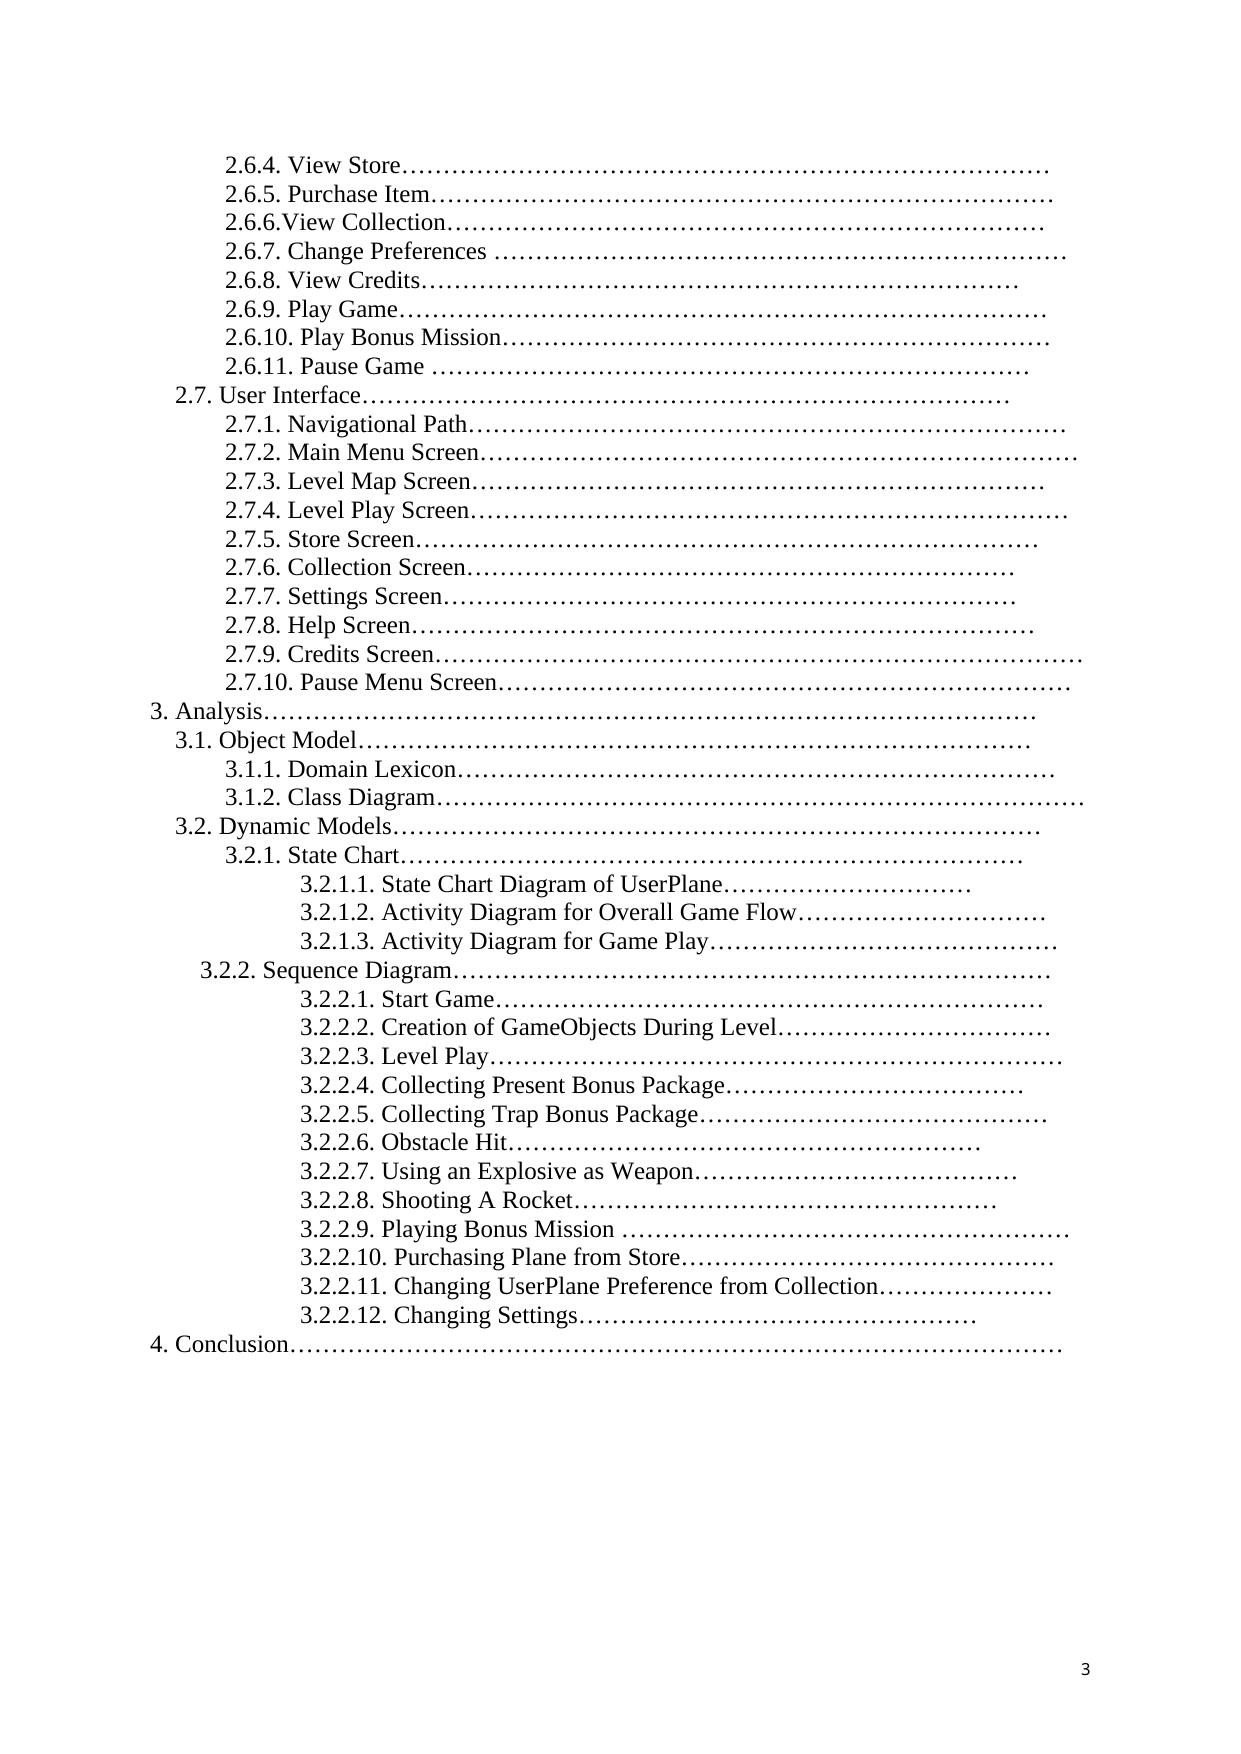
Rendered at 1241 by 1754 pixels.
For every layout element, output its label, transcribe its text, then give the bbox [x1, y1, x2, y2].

text 2.6.5. Purchase Item………………………………………………………………… [150, 179, 1090, 207]
text 4. Conclusion………………………………………………………………………………… [150, 1329, 1090, 1357]
text 2.7.3. Level Map Screen…………………………………………………………… [150, 466, 1090, 495]
text 2.6.11. Pause Game ……………………………………………………………… [150, 351, 1090, 380]
text 3. Analysis………………………………………………………………………………… [150, 696, 1090, 725]
text 2.6.7. Change Preferences …………………………………………………………… [150, 236, 1090, 265]
text 3.2.2.3. Level Play…………………………………………………………… [150, 1041, 1090, 1070]
text 2.6.9. Play Game…………………………………………………………………… [150, 294, 1090, 322]
text 3.2.2.9. Playing Bonus Mission ……………………………………………… [225, 1214, 1090, 1242]
text 2.7.4. Level Play Screen……………………………………………………………… [150, 495, 1090, 524]
text 2.7.8. Help Screen………………………………………………………………… [150, 610, 1090, 639]
text 3.2. Dynamic Models…………………………………………………………………… [150, 811, 1090, 840]
text 3.1. Object Model……………………………………………………………………… [150, 725, 1090, 754]
text 2.7.10. Pause Menu Screen…………………………………………………………… [150, 667, 1090, 696]
text 3.2.2.8. Shooting A Rocket…………………………………………… [225, 1185, 1090, 1214]
text 3.2.1. State Chart………………………………………………………………… [150, 840, 1090, 869]
text 2.7.7. Settings Screen…………………………………………………………… [150, 581, 1090, 610]
text 2.6.6.View Collection……………………………………………………………… [150, 207, 1090, 236]
text 2.7.5. Store Screen………………………………………………………………… [150, 524, 1090, 552]
text 3.1.2. Class Diagram…………………………………………………………………… [150, 782, 1090, 811]
text 2.7.2. Main Menu Screen……………………………………………………………… [150, 437, 1090, 466]
text 2.6.8. View Credits……………………………………………………………… [150, 265, 1090, 294]
text 3.2.2. Sequence Diagram……………………………………………………………… [150, 955, 1090, 984]
text 2.7.6. Collection Screen………………………………………………………… [150, 552, 1090, 581]
text 2.6.4. View Store…………………………………………………………………… [150, 150, 1090, 179]
text 3.1.1. Domain Lexicon……………………………………………………………… [150, 754, 1090, 782]
text 3.2.2.6. Obstacle Hit………………………………………………… [225, 1127, 1090, 1156]
text 3.2.1.1. State Chart Diagram of UserPlane………………………… [225, 869, 1090, 897]
text 3.2.2.5. Collecting Trap Bonus Package…………………………………… [225, 1099, 1090, 1127]
text 2.7.9. Credits Screen…………………………………………………………………… [150, 639, 1090, 667]
text 3.2.2.2. Creation of GameObjects During Level…………………………… [150, 1012, 1090, 1041]
text 3.2.2.10. Purchasing Plane from Store……………………………………… [225, 1242, 1090, 1271]
text 3.2.1.2. Activity Diagram for Overall Game Flow………………………… [150, 897, 1090, 926]
text 2.7. User Interface…………………………………………………………………… [150, 380, 1090, 409]
text 2.6.10. Play Bonus Mission………………………………………………………… [150, 322, 1090, 351]
text 2.7.1. Navigational Path……………………………………………………………… [150, 409, 1090, 437]
text 3.2.2.4. Collecting Present Bonus Package……………………………… [150, 1070, 1090, 1099]
text 3.2.2.12. Changing Settings………………………………………… [225, 1300, 1090, 1329]
text 3.2.2.11. Changing UserPlane Preference from Collection………………… [225, 1271, 1090, 1300]
text 3.2.1.3. Activity Diagram for Game Play…………………………………… [150, 926, 1090, 955]
text 3.2.2.7. Using an Explosive as Weapon………………………………… [225, 1156, 1090, 1185]
text 3.2.2.1. Start Game………………………………………………………… [150, 984, 1090, 1012]
